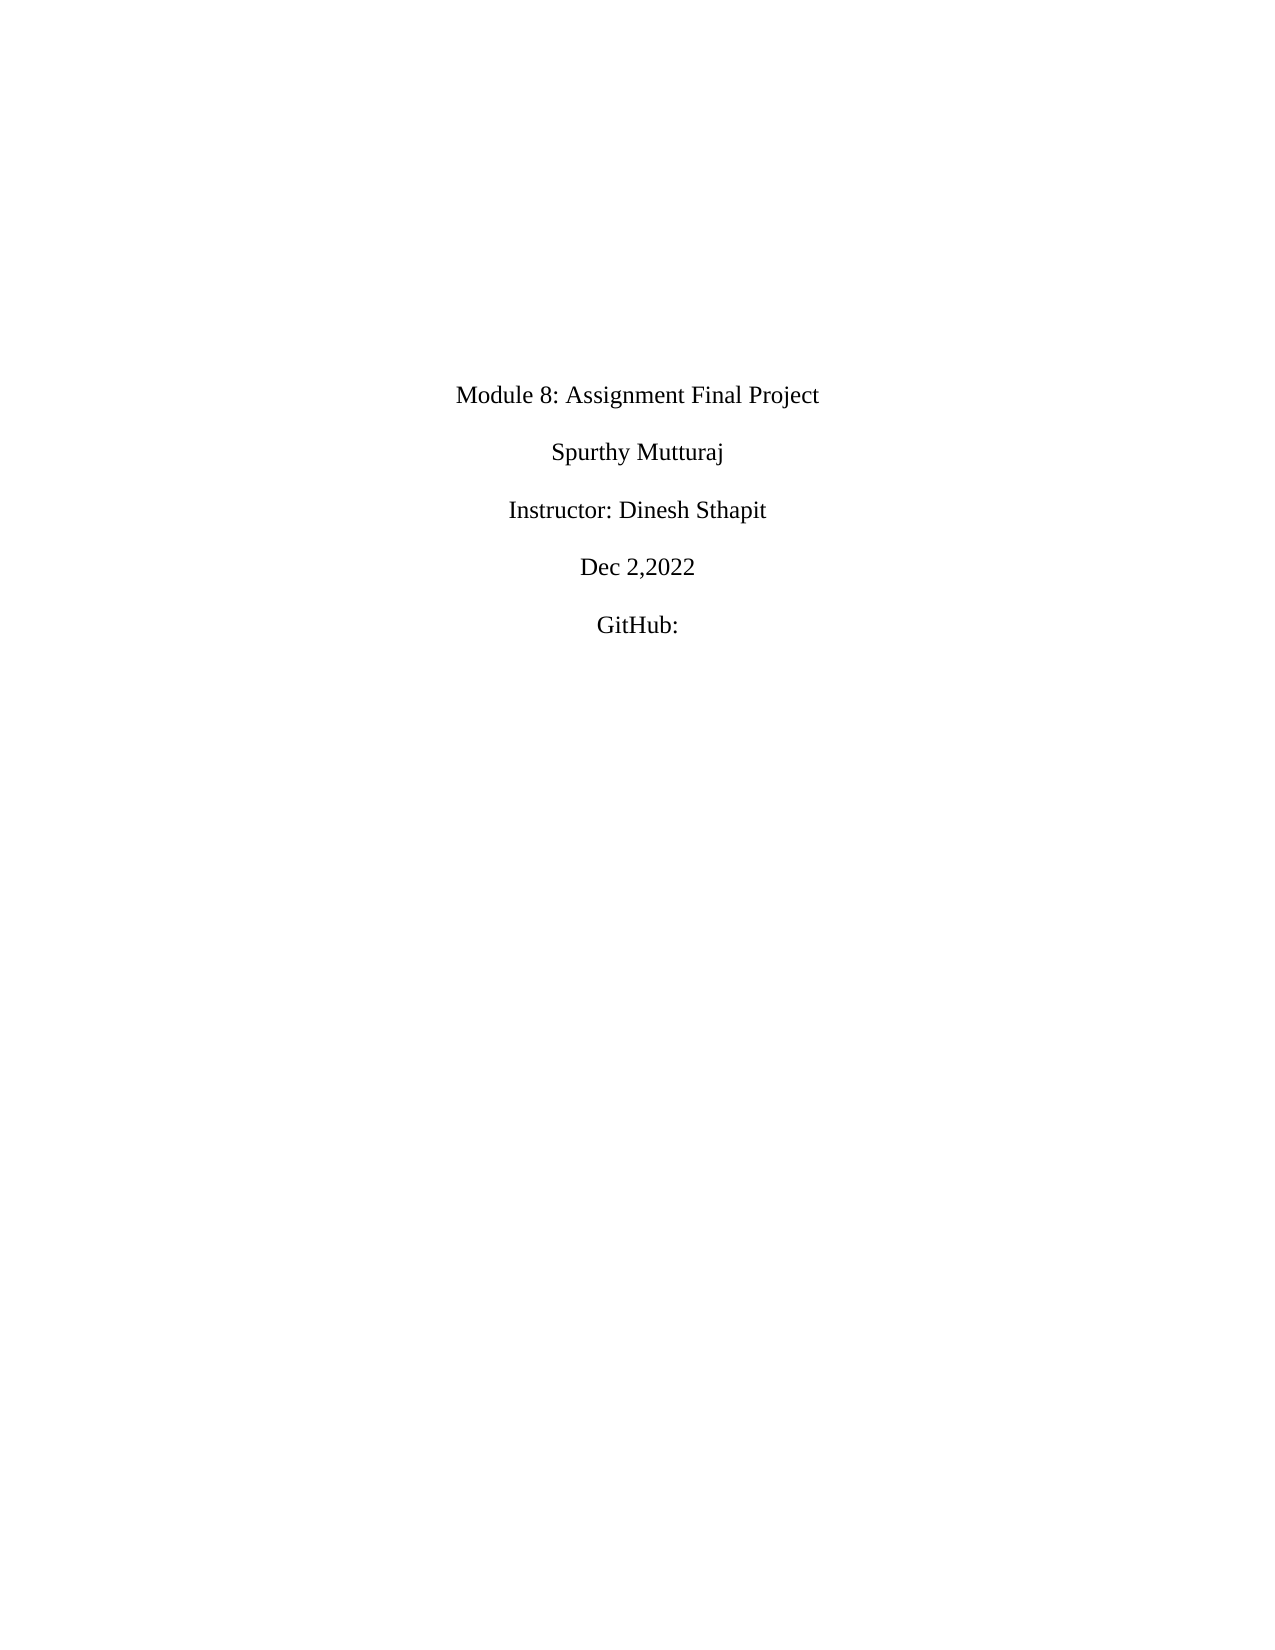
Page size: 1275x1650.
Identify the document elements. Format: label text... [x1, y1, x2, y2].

text Dec 2,2022 [150, 552, 1125, 581]
text Module 8: Assignment Final Project [150, 380, 1125, 409]
text GitHub: [150, 610, 1125, 639]
text Spurthy Mutturaj [150, 437, 1125, 466]
text Instructor: Dinesh Sthapit [150, 495, 1125, 524]
